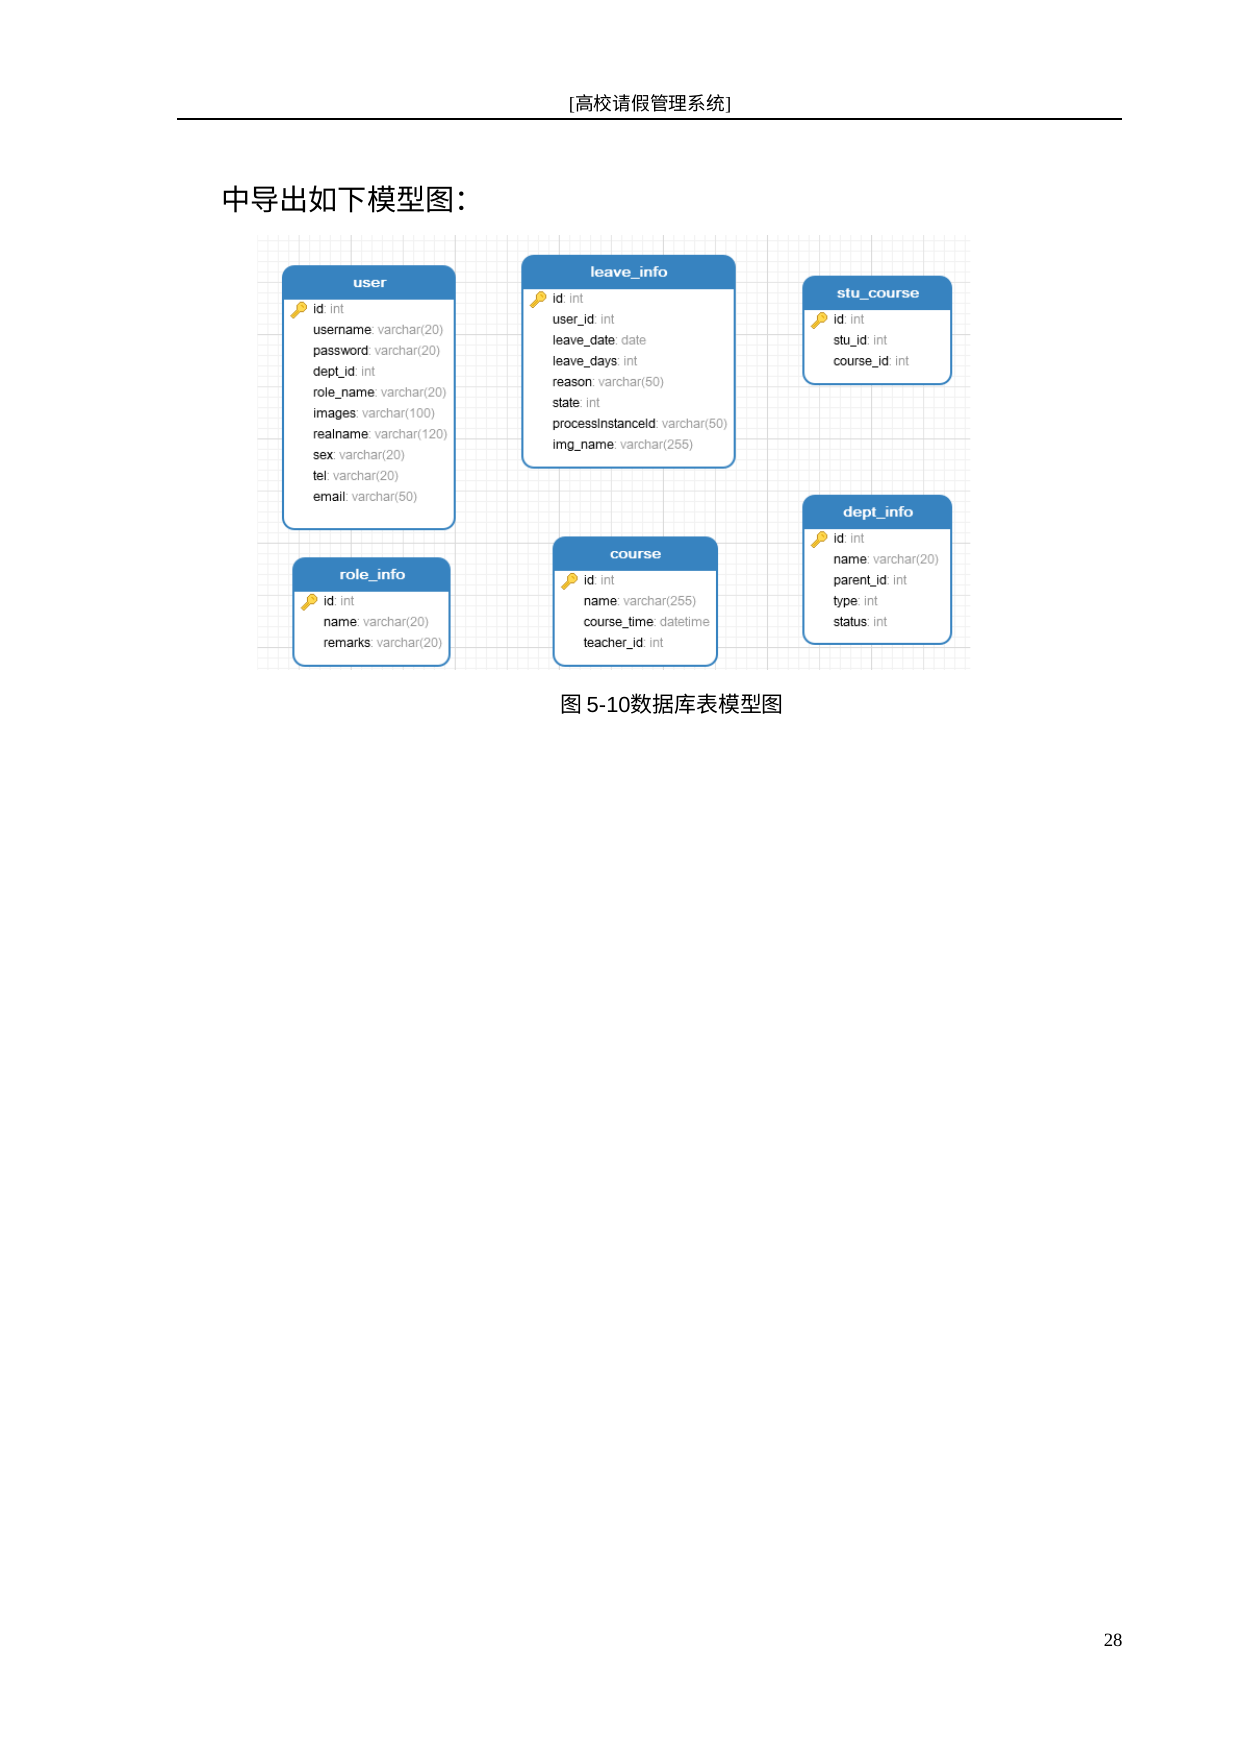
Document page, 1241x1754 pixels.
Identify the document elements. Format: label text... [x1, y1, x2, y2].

picture [257, 235, 971, 670]
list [221, 164, 1122, 232]
